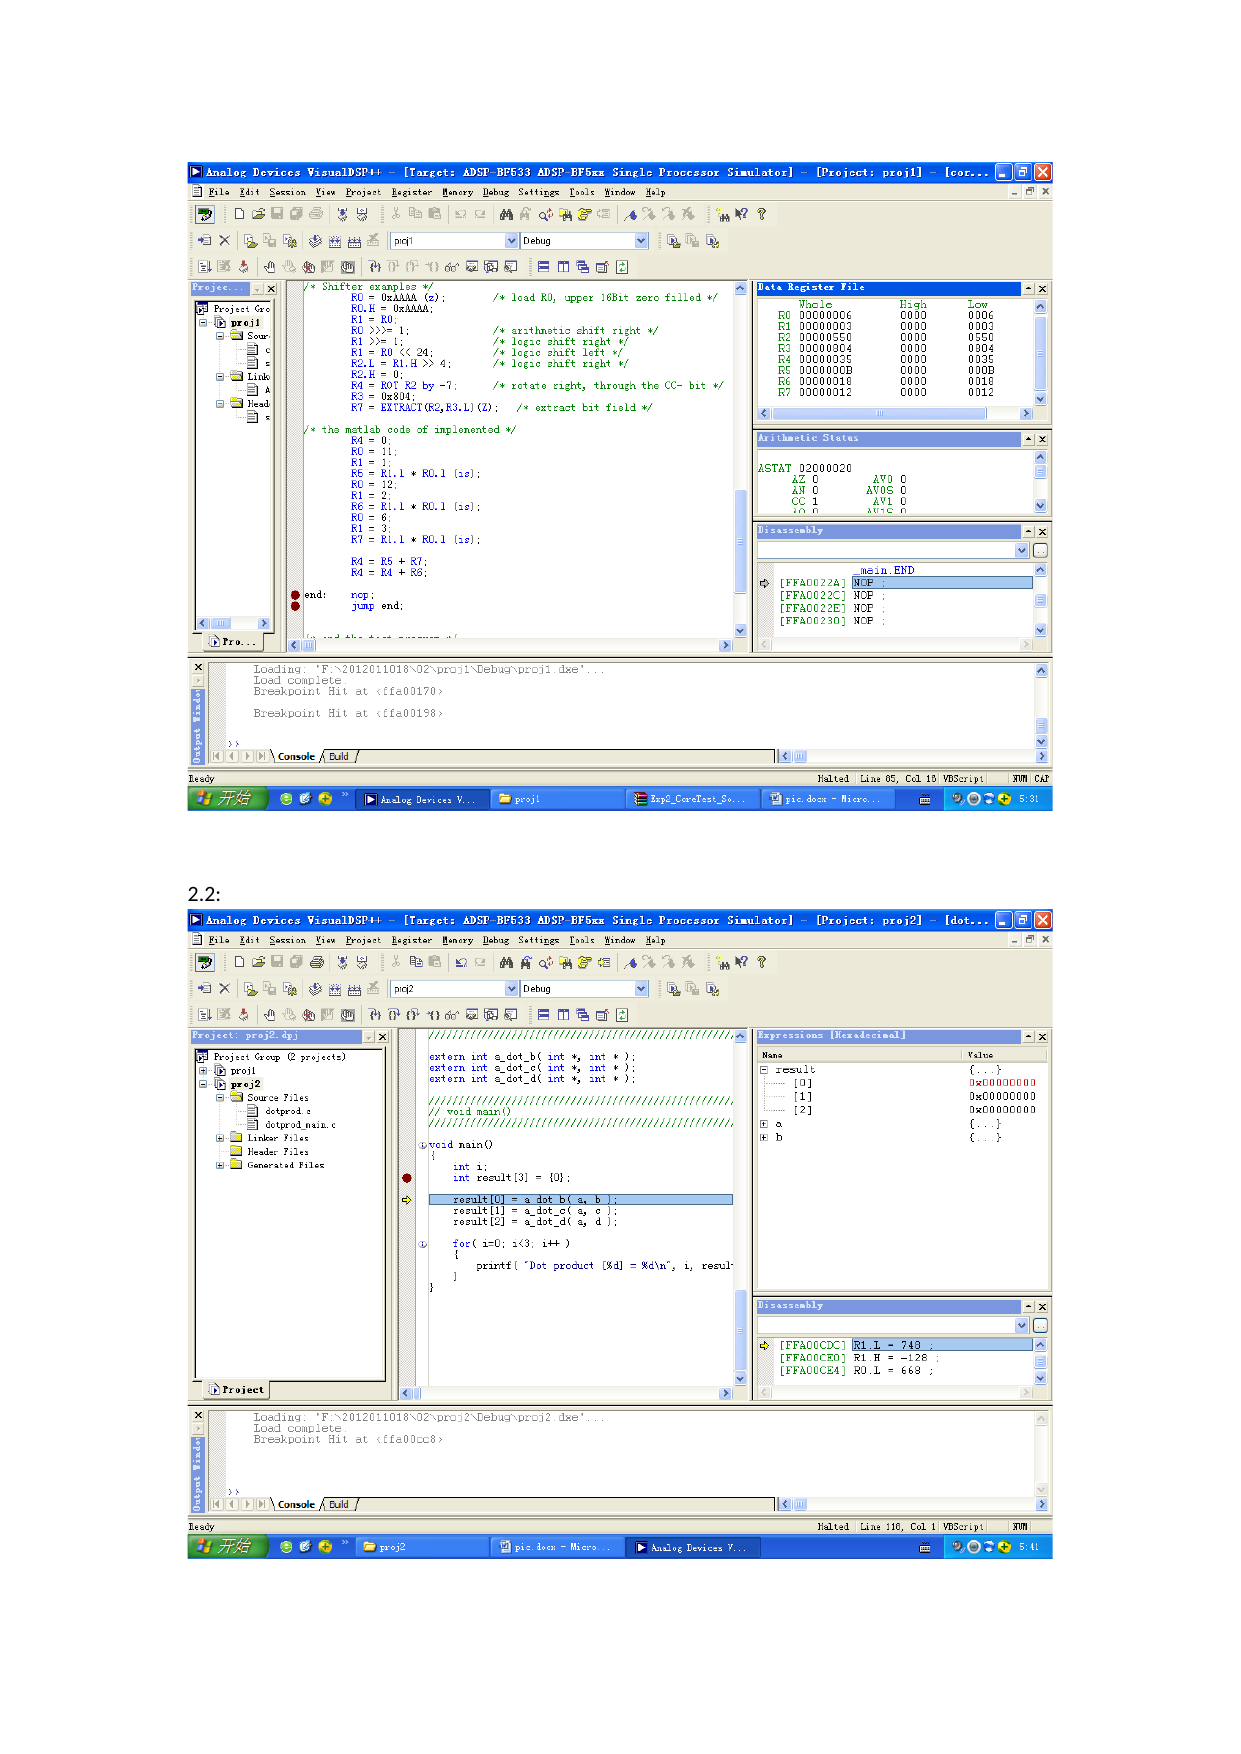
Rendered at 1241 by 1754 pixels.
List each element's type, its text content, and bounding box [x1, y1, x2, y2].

text 2.2: [187, 877, 1053, 909]
picture [187, 909, 1053, 1559]
picture [187, 162, 1053, 811]
